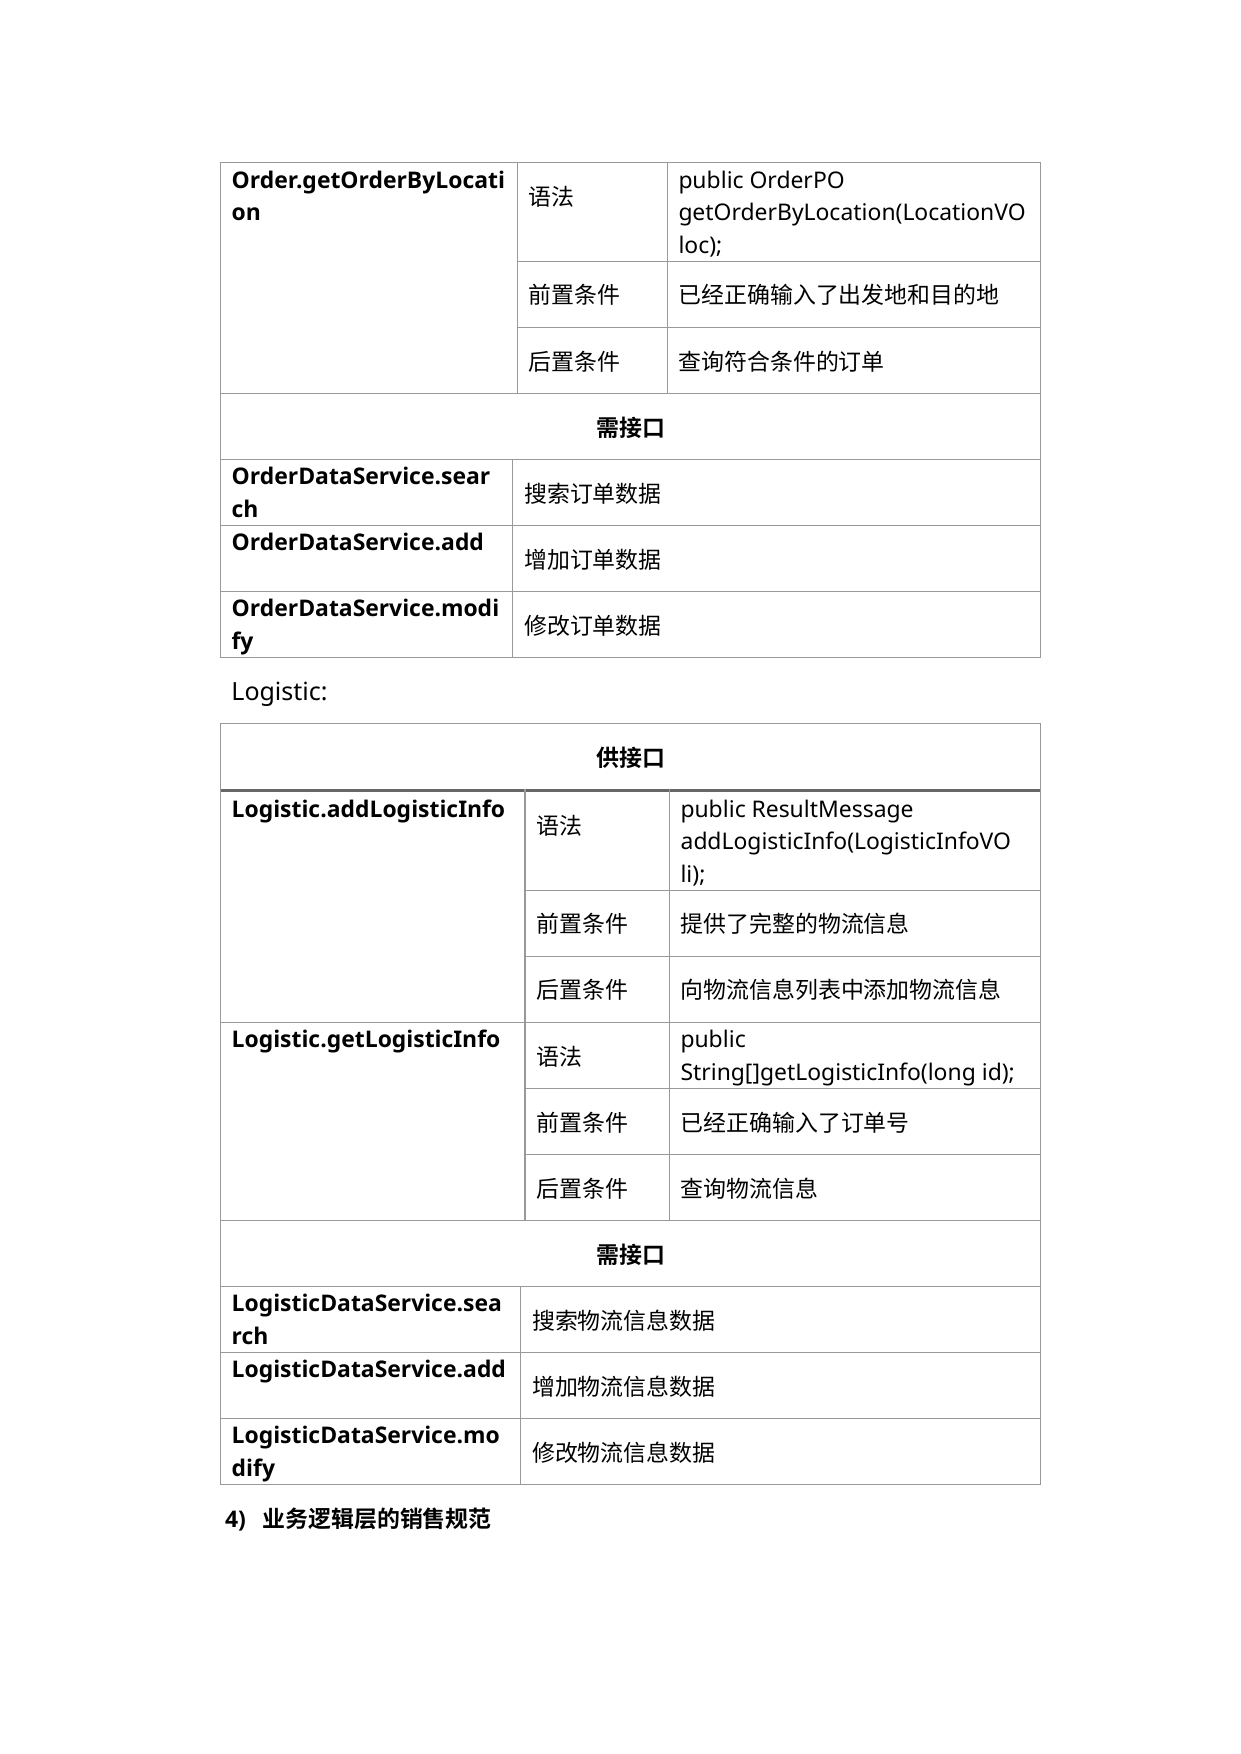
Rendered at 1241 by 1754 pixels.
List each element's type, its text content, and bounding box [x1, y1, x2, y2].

table_cell 语法 [518, 163, 667, 261]
table_cell LogisticDataService.modify [221, 1419, 520, 1484]
table_header 供接口 [221, 724, 1040, 789]
table_cell 增加订单数据 [513, 526, 1040, 591]
text Logistic: [187, 658, 1053, 723]
table_cell 后置条件 [526, 957, 669, 1022]
table_cell public String[]getLogisticInfo(long id); [670, 1023, 1040, 1088]
table_cell OrderDataService.modify [221, 592, 512, 657]
table_cell 需接口 [221, 1221, 1040, 1286]
table_cell 修改订单数据 [513, 592, 1040, 657]
table_cell 向物流信息列表中添加物流信息 [670, 957, 1040, 1022]
table_cell 前置条件 [526, 1089, 669, 1154]
table_cell LogisticDataService.search [221, 1287, 520, 1352]
table_cell 已经正确输入了订单号 [670, 1089, 1040, 1154]
table_cell 后置条件 [518, 328, 667, 393]
table_cell 已经正确输入了出发地和目的地 [668, 262, 1040, 327]
table_cell Logistic.getLogisticInfo [221, 1023, 524, 1220]
table_cell OrderDataService.add [221, 526, 512, 591]
table_cell OrderDataService.search [221, 460, 512, 525]
table_cell 需接口 [221, 394, 1040, 459]
table_cell Logistic.addLogisticInfo [221, 792, 524, 1022]
table_cell Order.getOrderByLocation [221, 163, 517, 393]
table_cell 语法 [526, 1023, 669, 1088]
table_cell 提供了完整的物流信息 [670, 891, 1040, 956]
table_cell 查询符合条件的订单 [668, 328, 1040, 393]
table_cell 搜索订单数据 [513, 460, 1040, 525]
table_cell 后置条件 [526, 1155, 669, 1220]
table_cell 搜索物流信息数据 [521, 1287, 1040, 1352]
table_cell 增加物流信息数据 [521, 1353, 1040, 1418]
table_cell 前置条件 [526, 891, 669, 956]
table_cell LogisticDataService.add [221, 1353, 520, 1418]
table_cell 查询物流信息 [670, 1155, 1040, 1220]
table_cell 前置条件 [518, 262, 667, 327]
table_cell public OrderPO getOrderByLocation(LocationVO loc); [668, 163, 1040, 261]
table_cell 修改物流信息数据 [521, 1419, 1040, 1484]
table_cell 语法 [526, 792, 669, 889]
table_cell public ResultMessage addLogisticInfo(LogisticInfoVO li); [670, 792, 1040, 889]
list 业务逻辑层的销售规范 [225, 1485, 1053, 1550]
